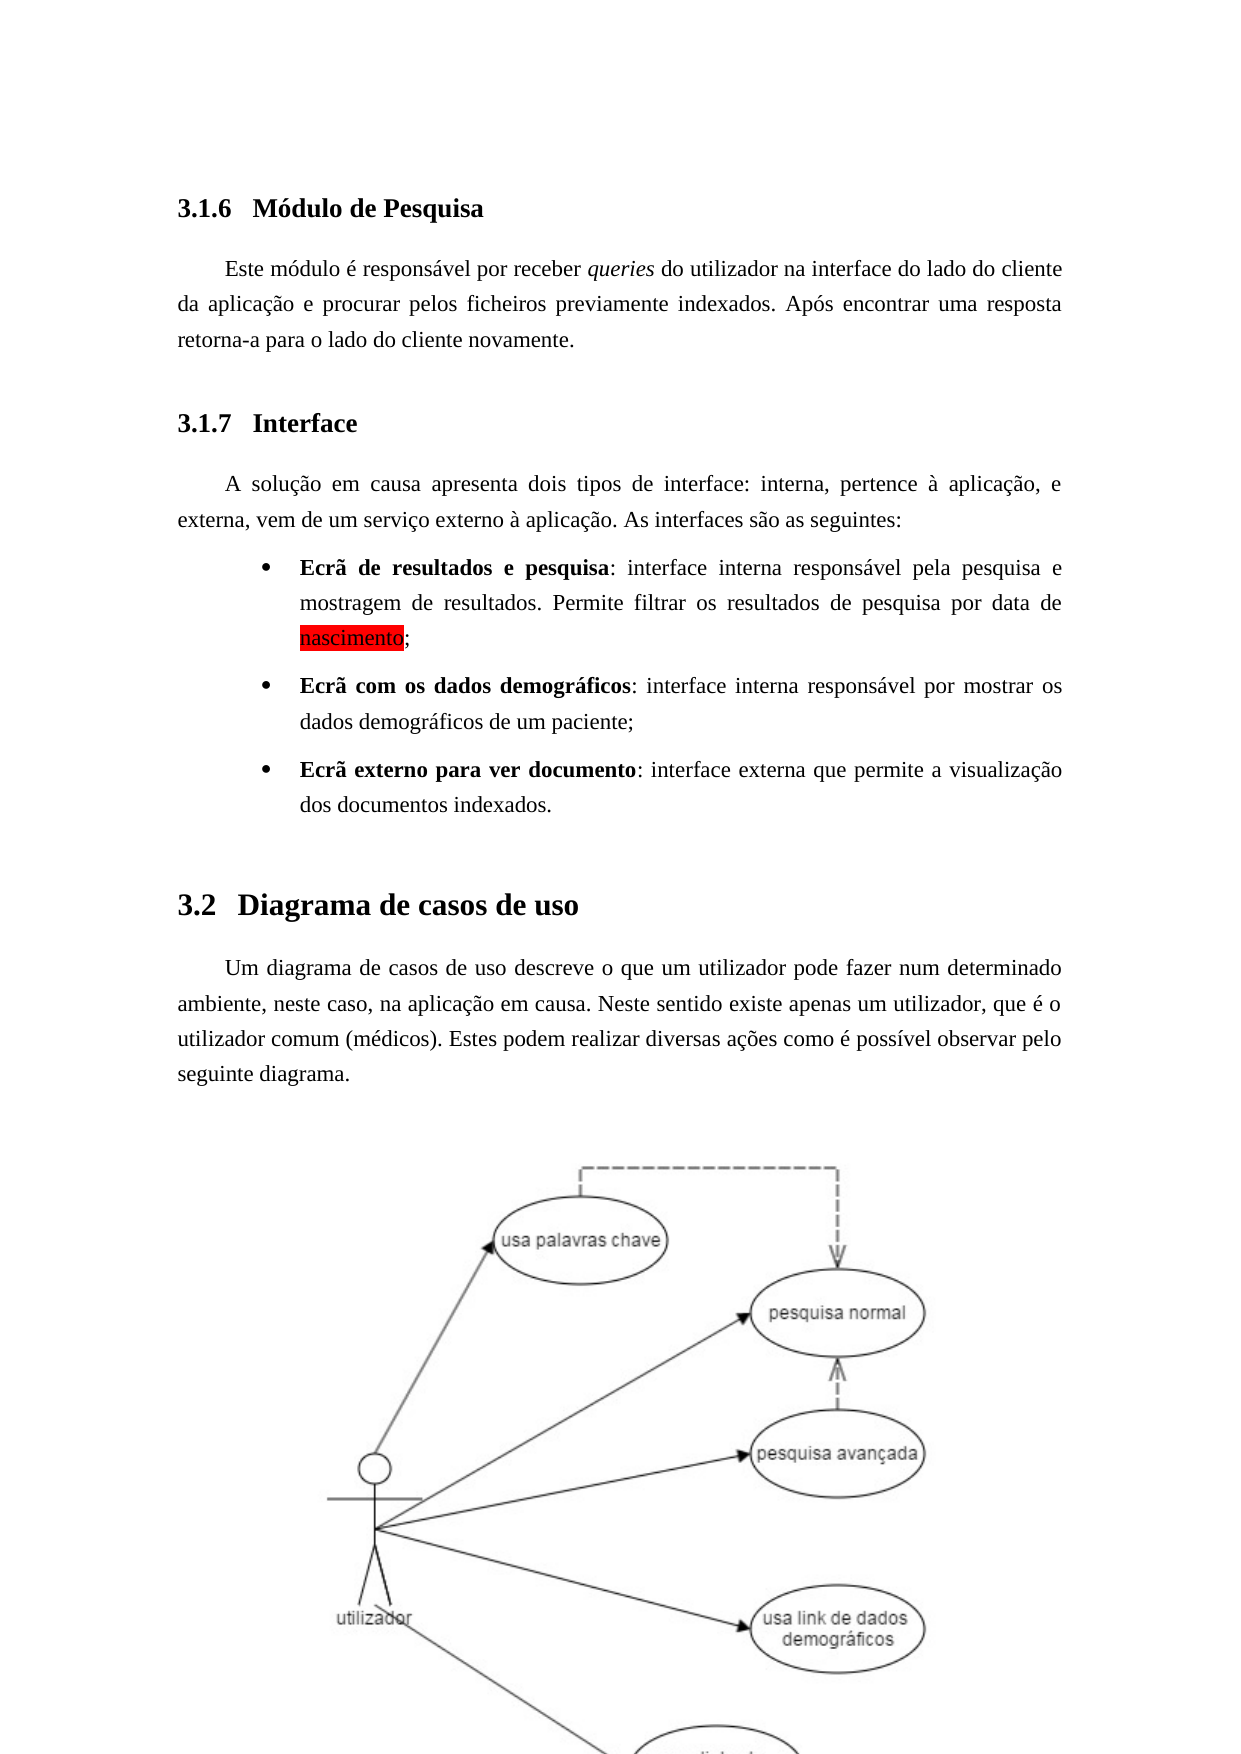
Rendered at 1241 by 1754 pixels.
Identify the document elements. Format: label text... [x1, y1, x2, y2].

picture [292, 1161, 955, 1754]
subtitle Diagrama de casos de uso [177, 886, 1063, 922]
text Este módulo é responsável por receber queries do utilizador na interface do lado do cliente da aplicação e procurar pelos ficheiros previamente indexados. Após encontrar uma resposta retorna-a para o lado do cliente novamente. [177, 248, 1063, 354]
list Ecrã externo para ver documento: interface externa que permite a visualização dos documentos indexados. [262, 749, 1063, 819]
subtitle Interface [177, 404, 1063, 440]
text A solução em causa apresenta dois tipos de interface: interna, pertence à aplicação, e externa, vem de um serviço externo à aplicação. As interfaces são as seguintes: [177, 463, 1063, 534]
list Ecrã de resultados e pesquisa: interface interna responsável pela pesquisa e mostragem de resultados. Permite filtrar os resultados de pesquisa por data de nascimento; [262, 547, 1063, 653]
text Um diagrama de casos de uso descreve o que um utilizador pode fazer num determinado ambiente, neste caso, na aplicação em causa. Neste sentido existe apenas um utilizador, que é o utilizador comum (médicos). Estes podem realizar diversas ações como é possível observar pelo seguinte diagrama. [177, 947, 1063, 1089]
subtitle Módulo de Pesquisa [177, 189, 1063, 224]
list Ecrã com os dados demográficos: interface interna responsável por mostrar os dados demográficos de um paciente; [262, 665, 1063, 736]
